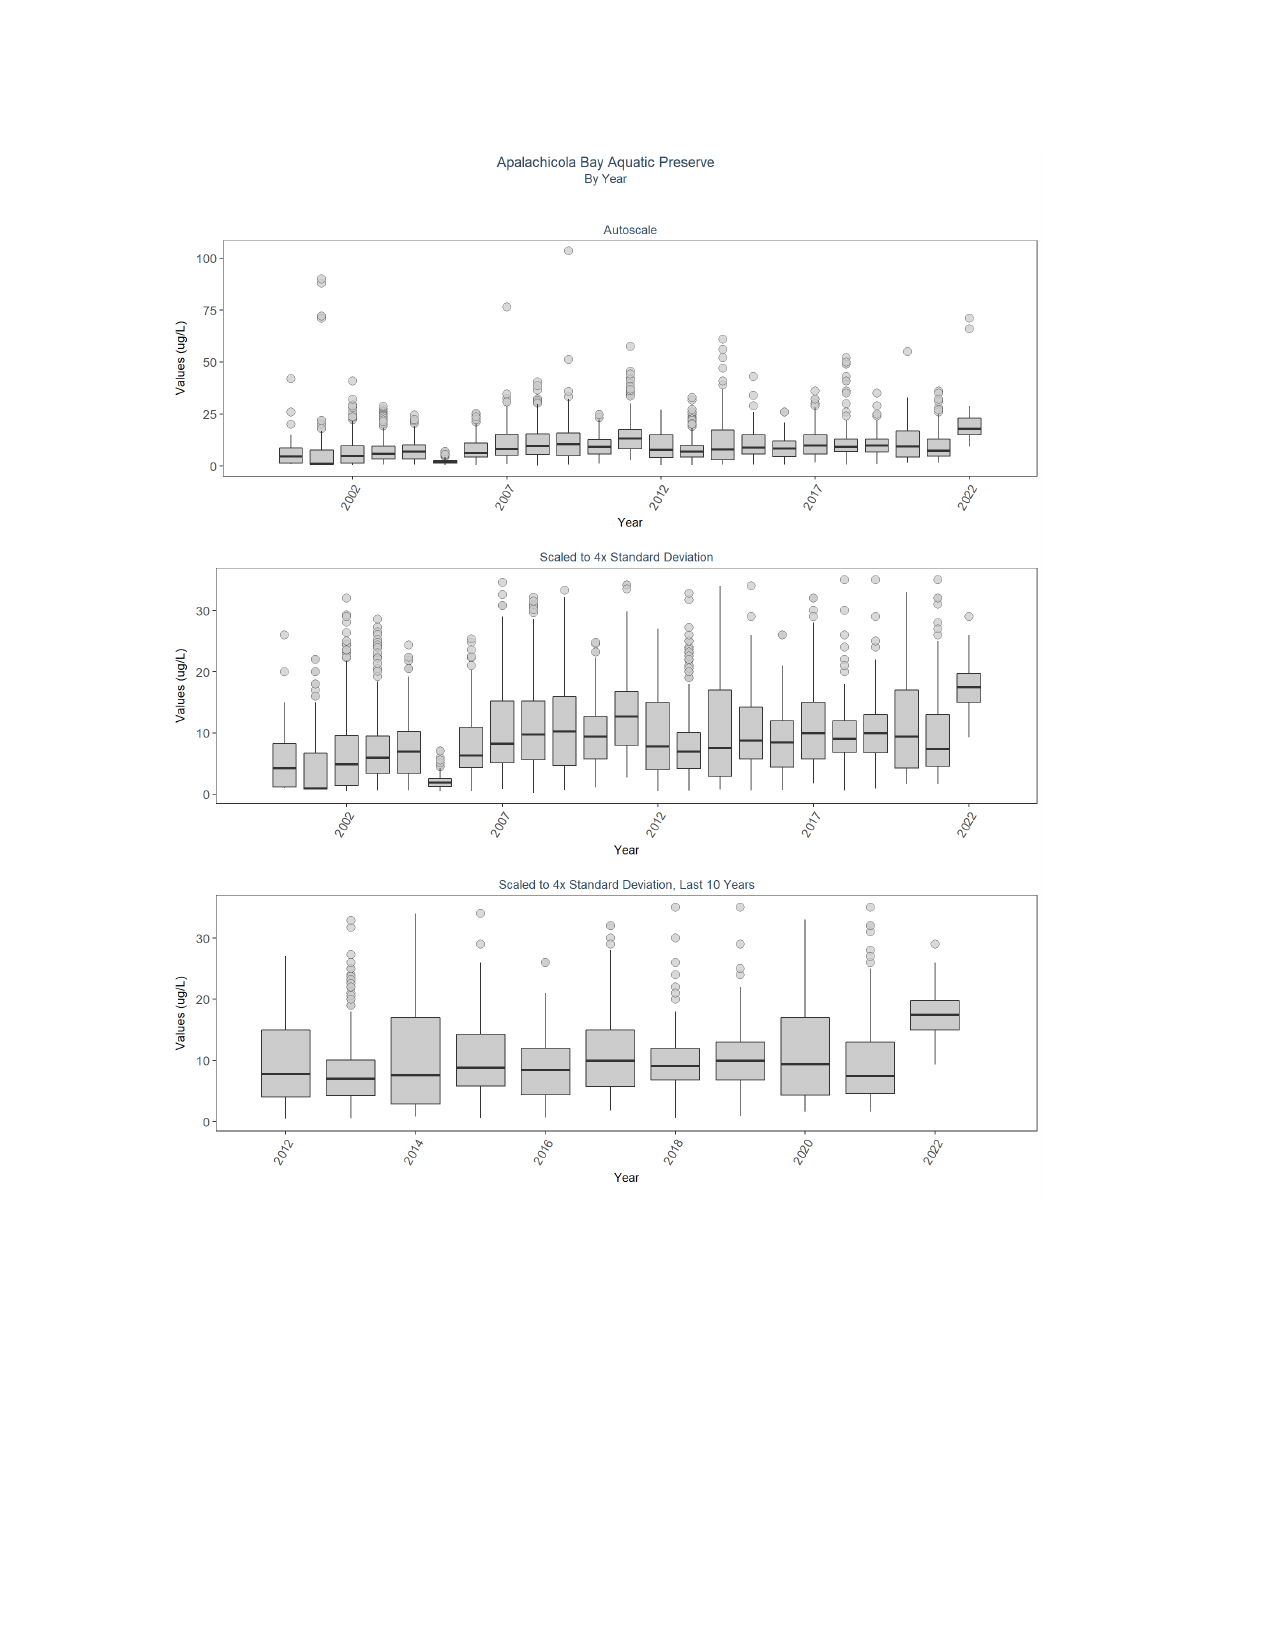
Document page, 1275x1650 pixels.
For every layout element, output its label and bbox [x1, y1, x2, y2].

picture [168, 150, 1044, 1200]
